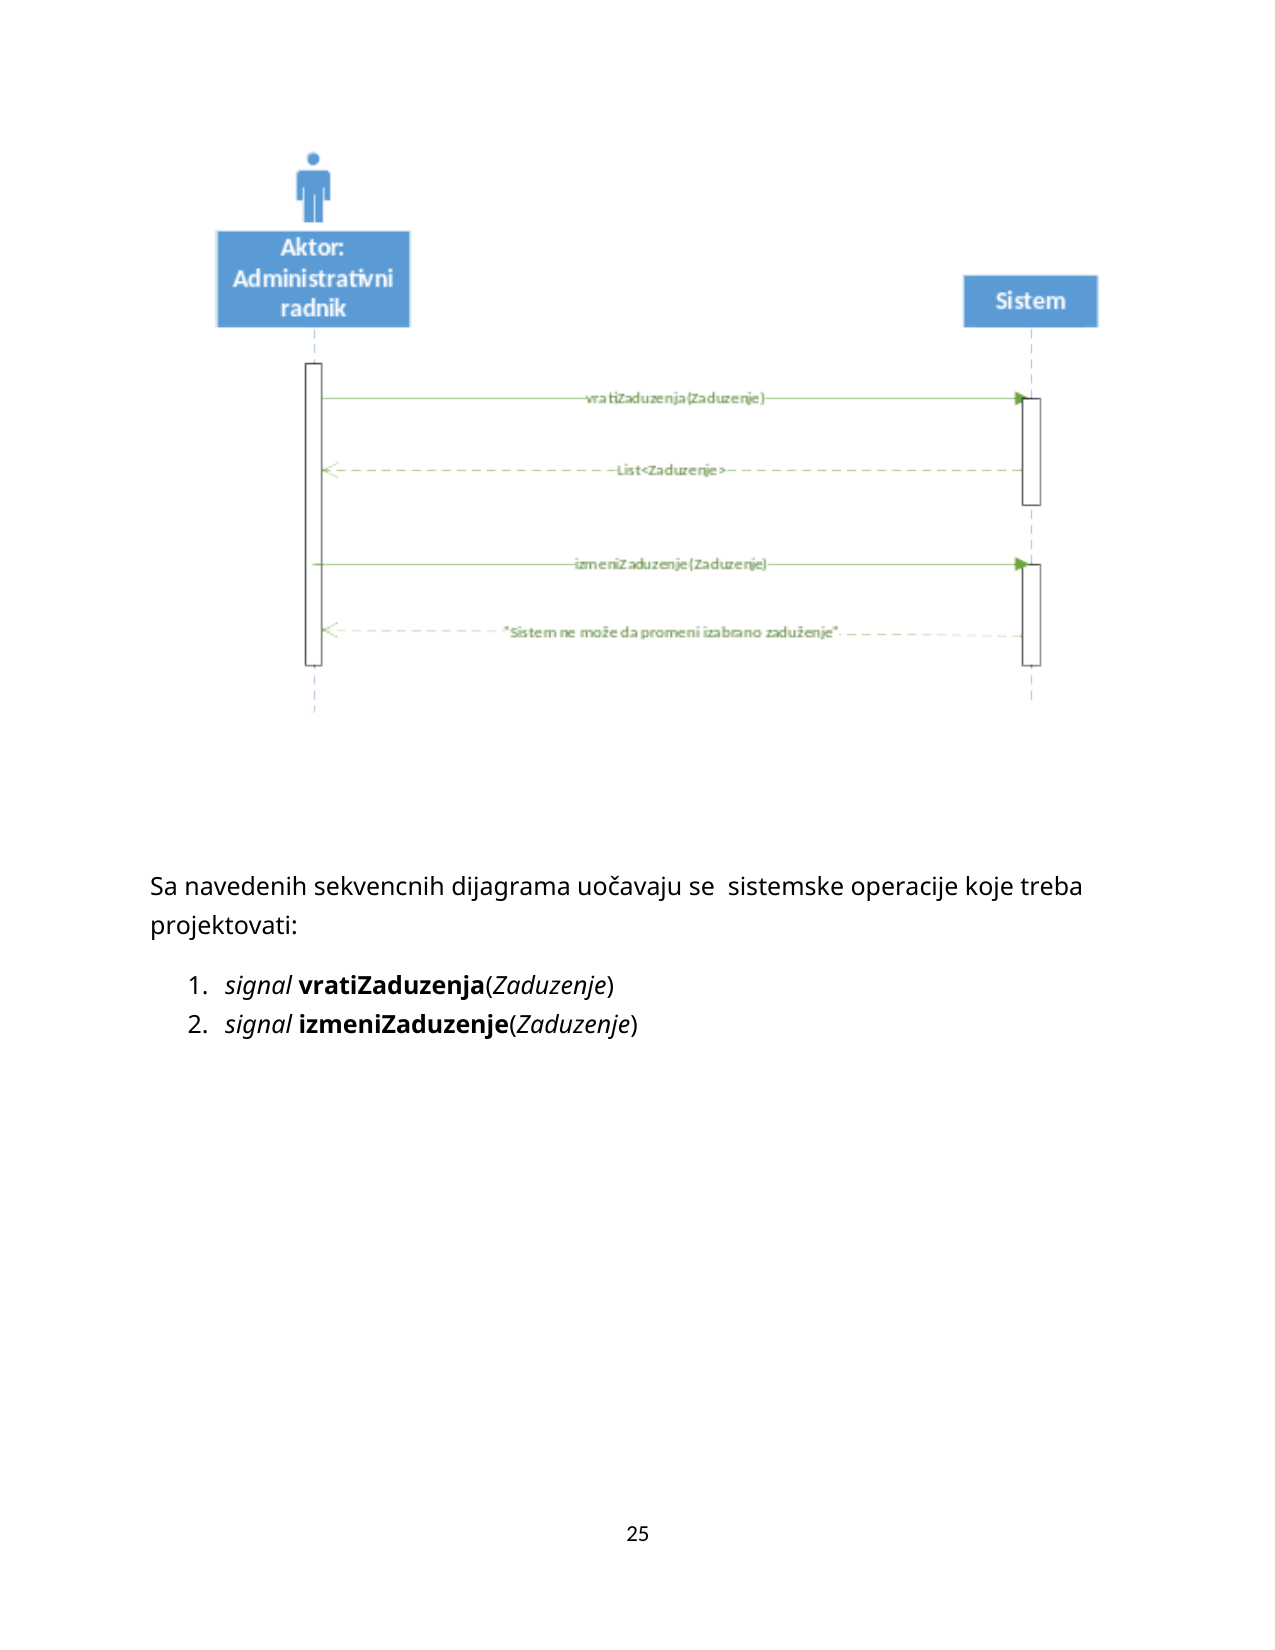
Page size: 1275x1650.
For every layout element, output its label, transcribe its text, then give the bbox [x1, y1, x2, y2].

list signal izmeniZaduzenje(Zaduzenje) [187, 1007, 1125, 1041]
list signal vratiZaduzenja(Zaduzenje) [187, 967, 1125, 1002]
text Sa navedenih sekvencnih dijagrama uočavaju se sistemske operacije koje treba projektovati: [150, 868, 1125, 942]
